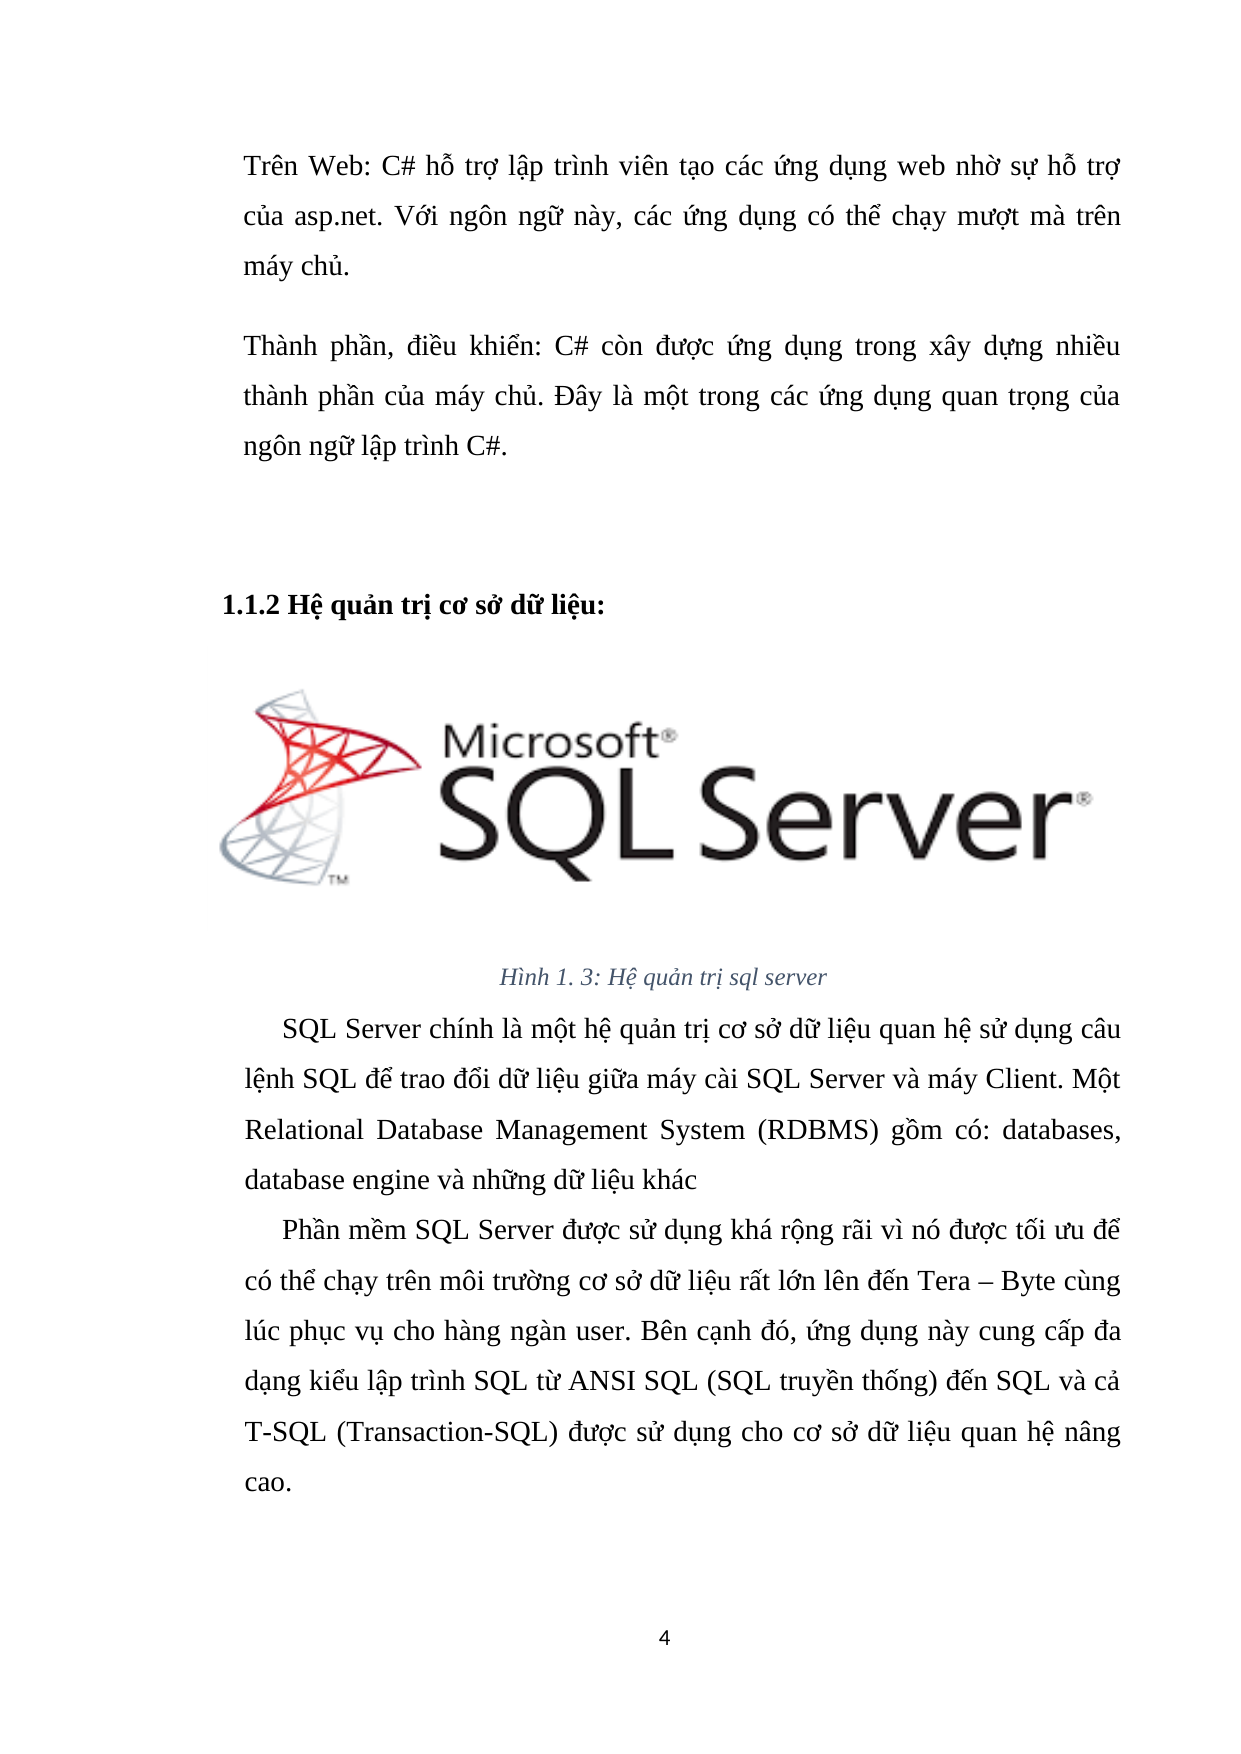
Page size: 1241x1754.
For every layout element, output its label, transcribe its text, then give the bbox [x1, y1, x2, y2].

text SQL Server chính là một hệ quản trị cơ sở dữ liệu quan hệ sử dụng câu lệnh SQL để trao đổi dữ liệu giữa máy cài SQL Server và máy Client. Một Relational Database Management System (RDBMS) gồm có: databases, database engine và những dữ liệu khác [244, 1011, 1122, 1196]
picture [206, 646, 1106, 931]
text Thành phần, điều khiển: C# còn được ứng dụng trong xây dựng nhiều thành phần của máy chủ. Đây là một trong các ứng dụng quan trọng của ngôn ngữ lập trình C#. [243, 328, 1122, 462]
text Trên Web: C# hỗ trợ lập trình viên tạo các ứng dụng web nhờ sự hỗ trợ của asp.net. Với ngôn ngữ này, các ứng dụng có thể chạy mượt mà trên máy chủ. [243, 148, 1122, 282]
text Hình 1. 3: Hệ quản trị sql server [207, 962, 1122, 990]
text Phần mềm SQL Server được sử dụng khá rộng rãi vì nó được tối ưu để có thể chạy trên môi trường cơ sở dữ liệu rất lớn lên đến Tera – Byte cùng lúc phục vụ cho hàng ngàn user. Bên cạnh đó, ứng dụng này cung cấp đa dạng kiểu lập trình SQL từ ANSI SQL (SQL truyền thống) đến SQL và cả T-SQL (Transaction-SQL) được sử dụng cho cơ sở dữ liệu quan hệ nâng cao. [244, 1212, 1122, 1497]
subtitle 1.1.2 Hệ quản trị cơ sở dữ liệu: [222, 587, 1122, 621]
